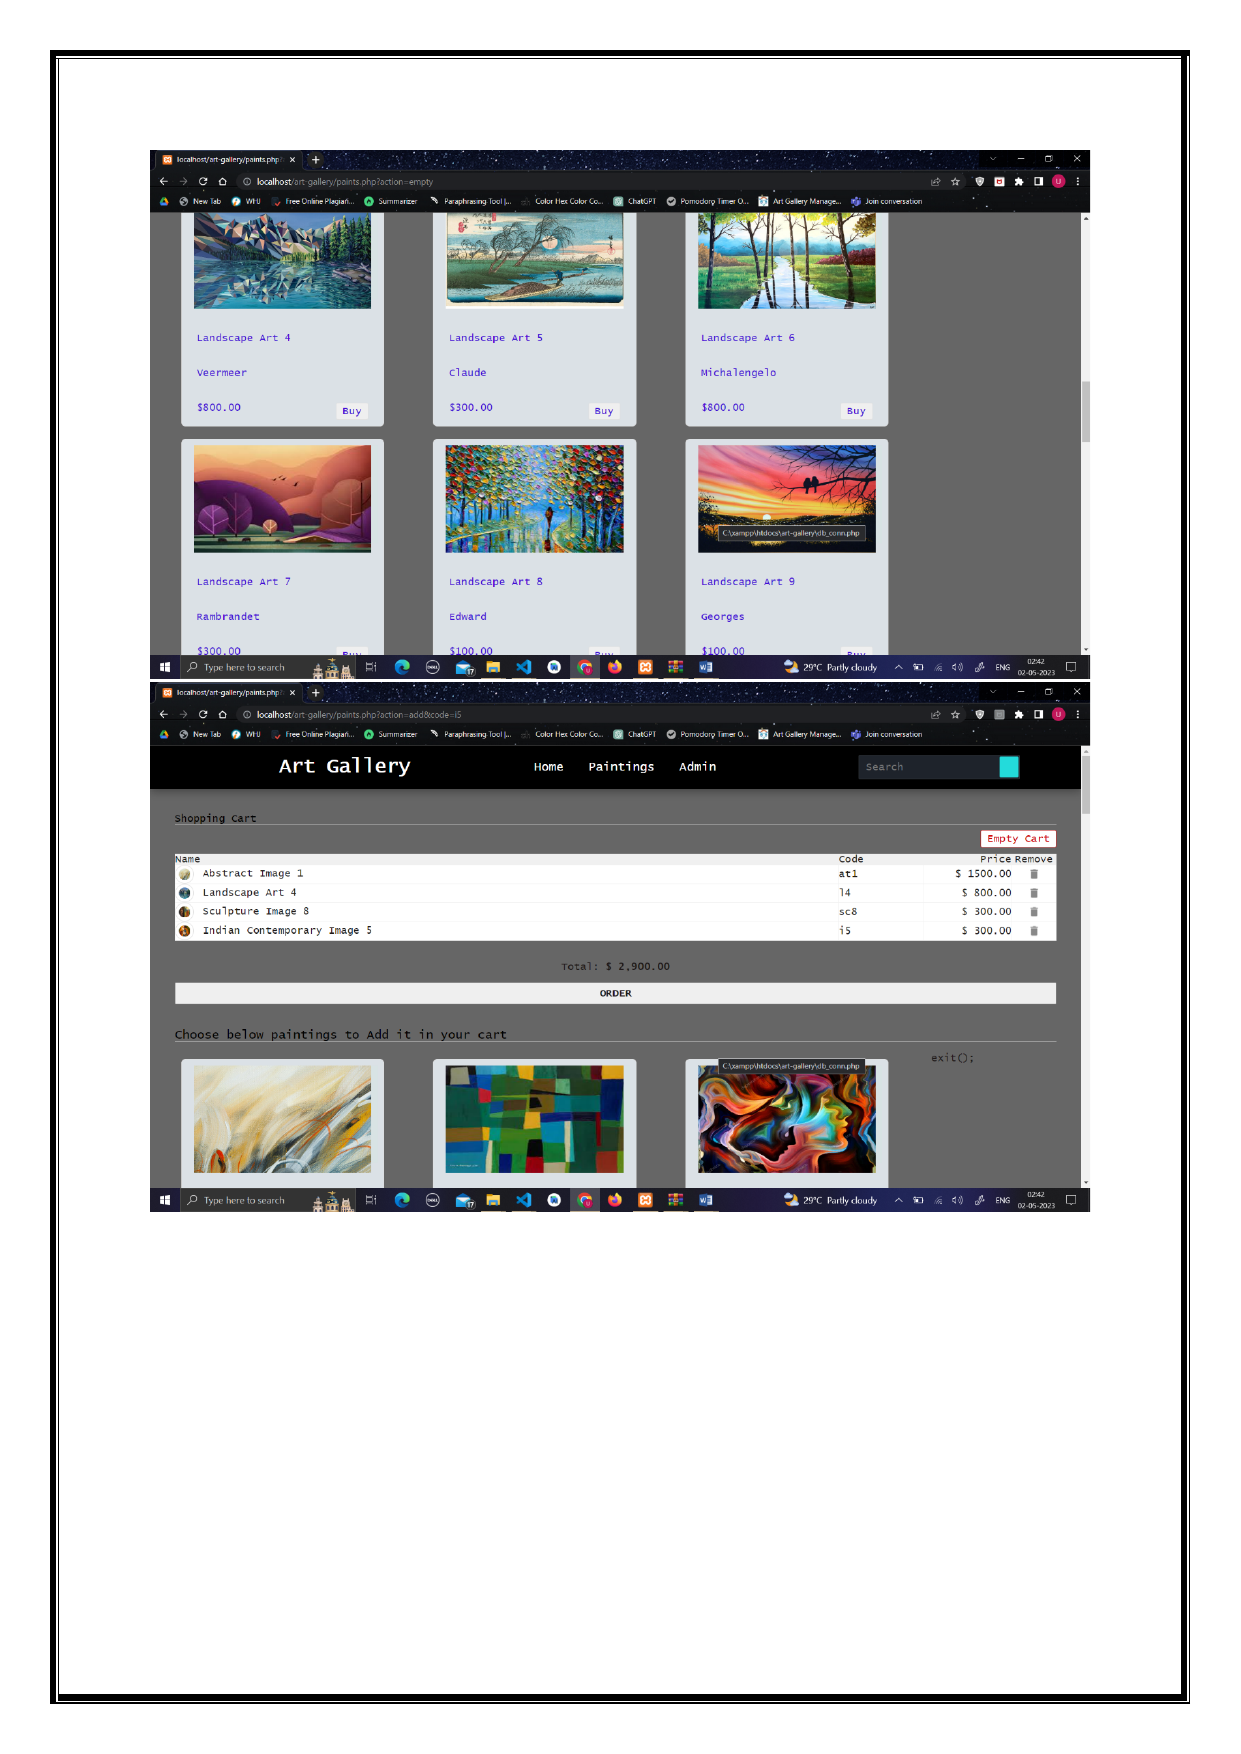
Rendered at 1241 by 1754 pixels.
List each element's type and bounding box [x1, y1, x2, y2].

picture [150, 150, 1091, 679]
picture [150, 682, 1091, 1212]
